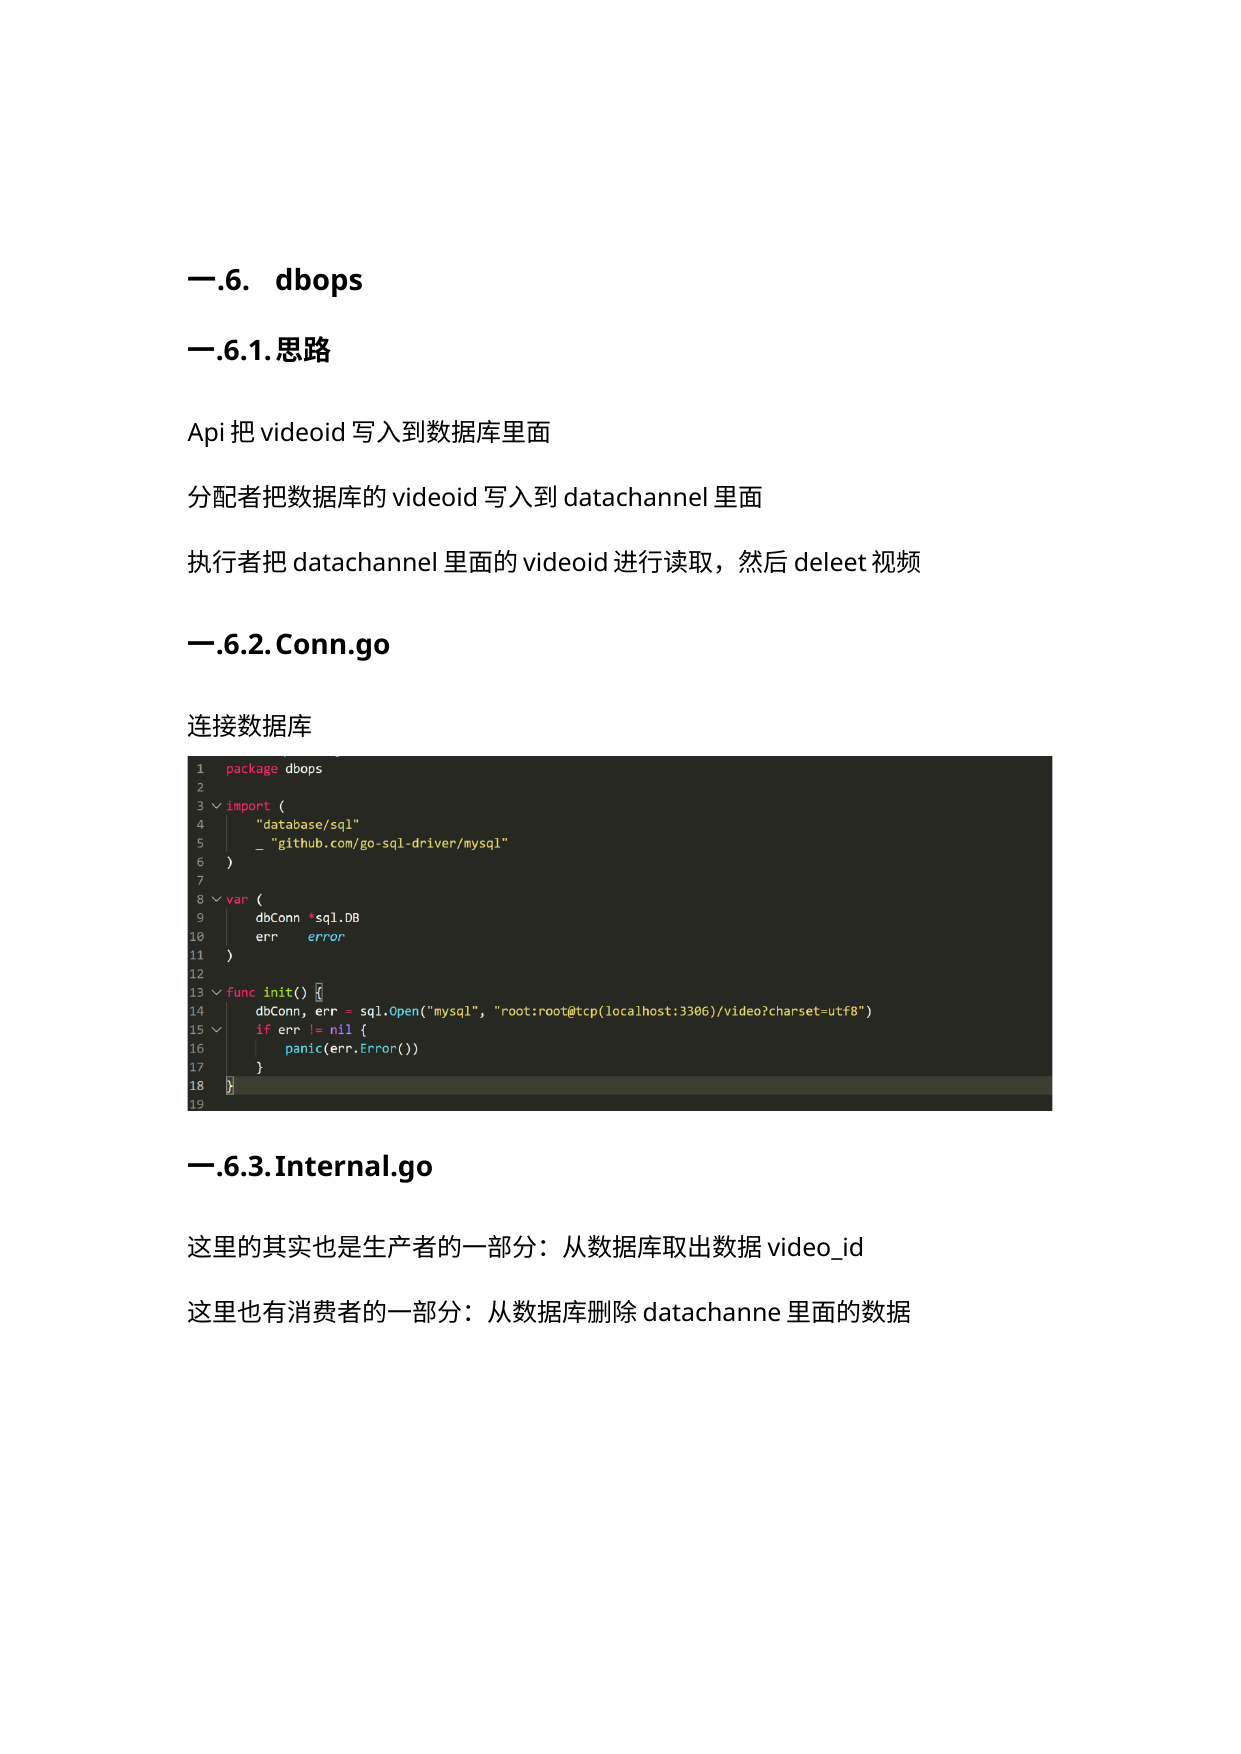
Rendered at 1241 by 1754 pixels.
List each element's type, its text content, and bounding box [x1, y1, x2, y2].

subtitle Internal.go [187, 1143, 1053, 1184]
picture [187, 756, 1053, 1111]
text 连接数据库 [187, 692, 1053, 756]
subtitle dbops [187, 256, 1053, 298]
text 执行者把datachannel里面的videoid进行读取，然后deleet视频 [187, 528, 1053, 593]
text 这里的其实也是生产者的一部分：从数据库取出数据video_id [187, 1213, 1053, 1278]
text 这里也有消费者的一部分：从数据库删除datachanne里面的数据 [187, 1278, 1053, 1343]
text 分配者把数据库的videoid写入到datachannel里面 [187, 463, 1053, 528]
text Api把videoid写入到数据库里面 [187, 398, 1053, 463]
subtitle 思路 [187, 328, 1053, 368]
subtitle Conn.go [187, 622, 1053, 663]
